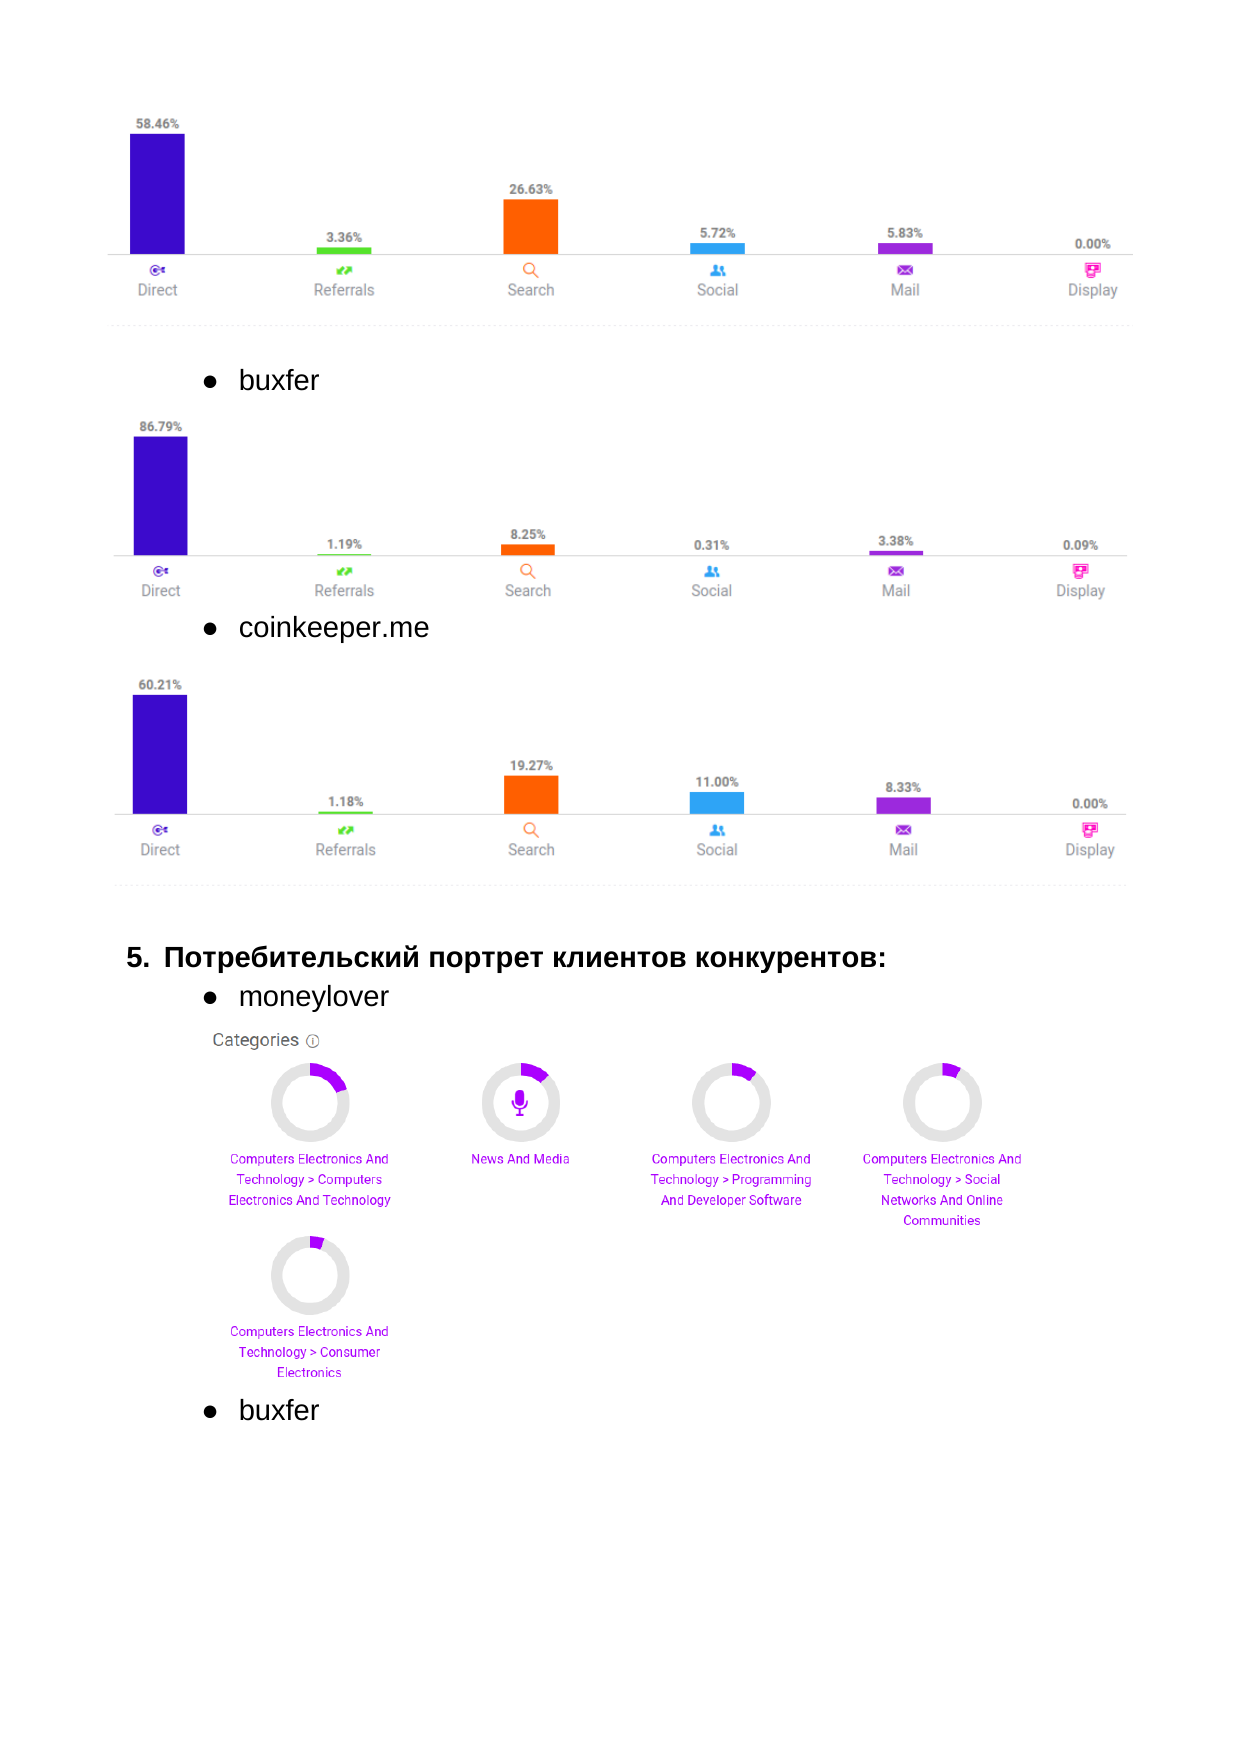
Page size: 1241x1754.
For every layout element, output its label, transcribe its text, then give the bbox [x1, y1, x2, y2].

picture [113, 401, 1128, 607]
list coinkeeper.me [201, 610, 1152, 643]
list moneylover [201, 979, 1152, 1013]
picture [107, 88, 1133, 360]
list buxfer [201, 1393, 1152, 1427]
picture [208, 1017, 1032, 1390]
picture [114, 648, 1127, 899]
list buxfer [201, 363, 1152, 397]
list Потребительский портрет клиентов конкурентов: [126, 941, 1152, 974]
